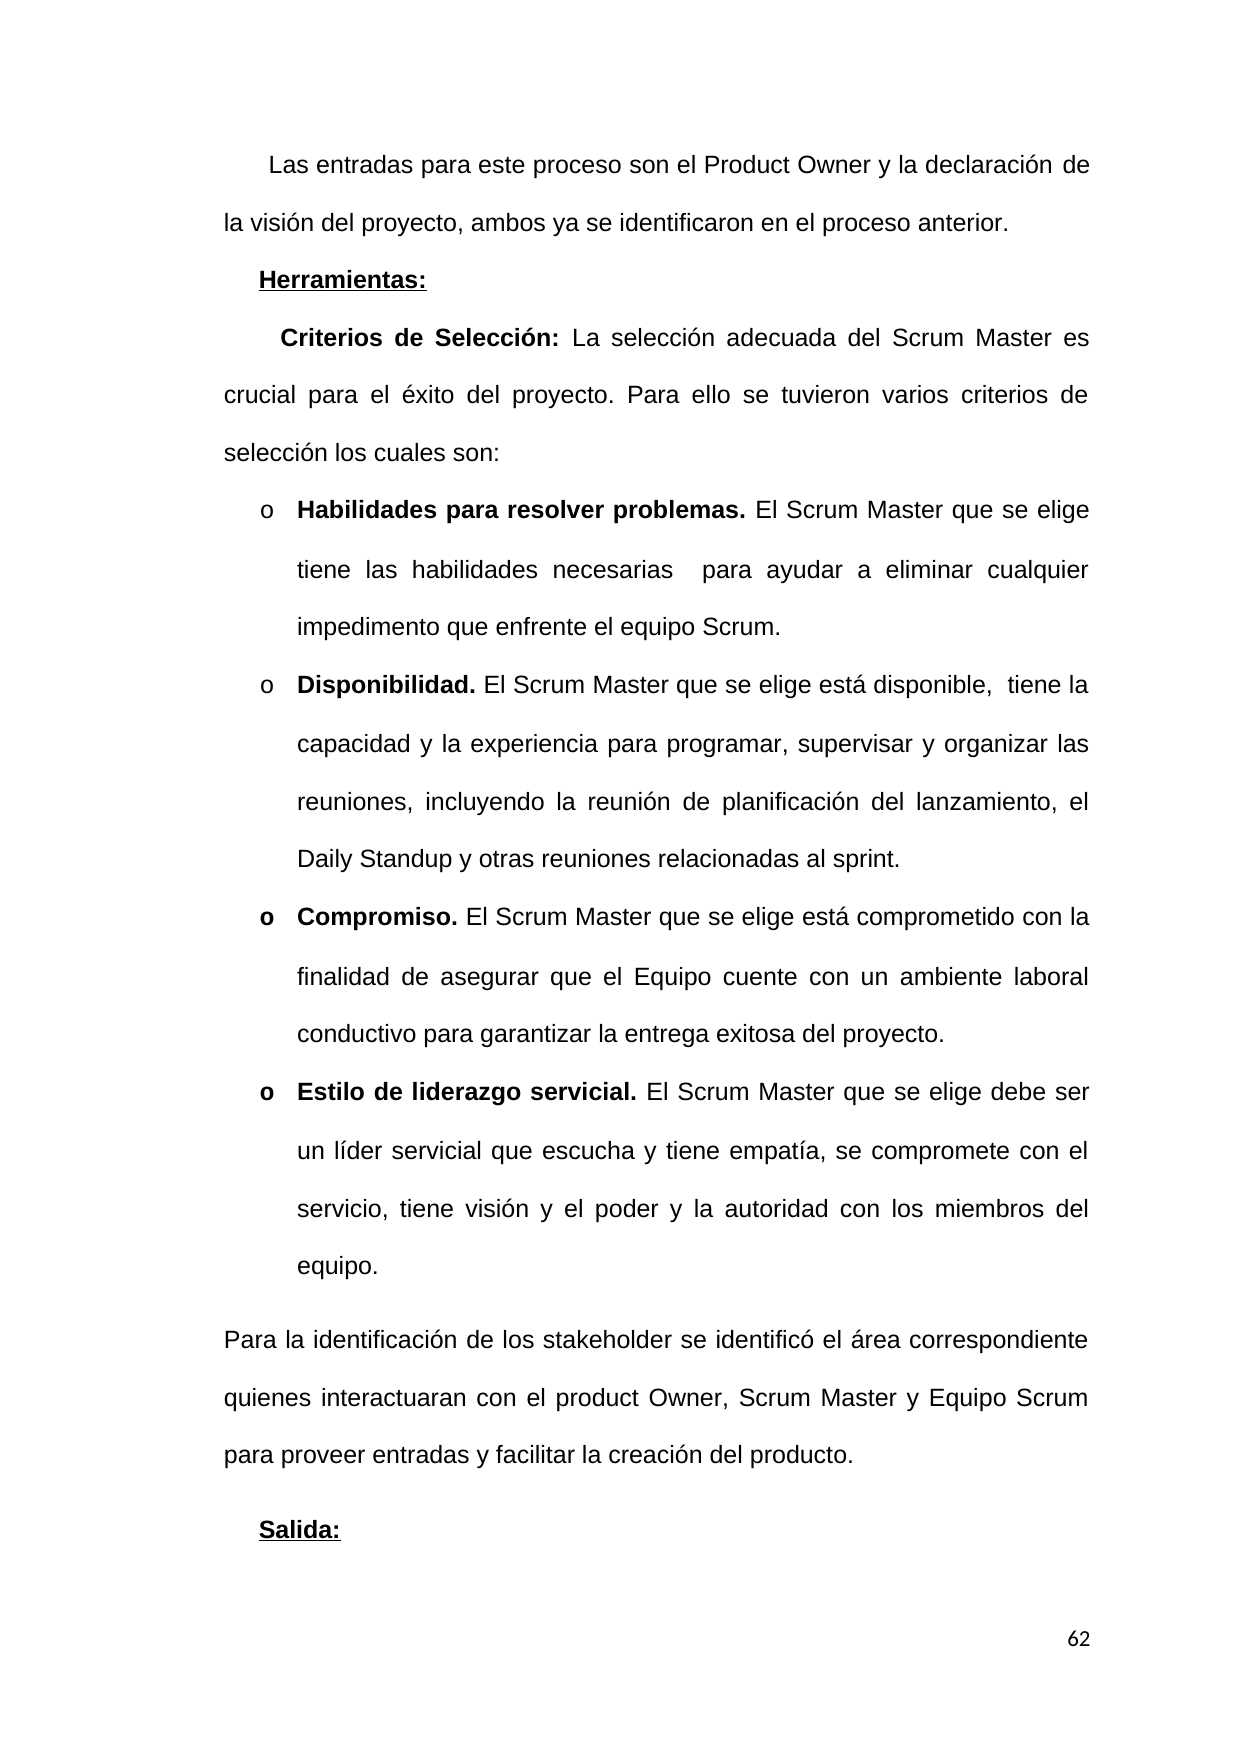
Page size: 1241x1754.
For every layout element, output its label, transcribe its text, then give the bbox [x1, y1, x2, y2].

list Habilidades para resolver problemas. El Scrum Master que se elige tiene las habilidades necesarias para ayudar a eliminar cualquier impedimento que enfrente el equipo Scrum. [259, 495, 1090, 641]
list Compromiso. El Scrum Master que se elige está comprometido con la finalidad de asegurar que el Equipo cuente con un ambiente laboral conductivo para garantizar la entrega exitosa del proyecto. [259, 902, 1090, 1048]
list Disponibilidad. El Scrum Master que se elige está disponible, tiene la capacidad y la experiencia para programar, supervisar y organizar las reuniones, incluyendo la reunión de planificación del lanzamiento, el Daily Standup y otras reuniones relacionadas al sprint. [259, 670, 1090, 873]
list Estilo de liderazgo servicial. El Scrum Master que se elige debe ser un líder servicial que escucha y tiene empatía, se compromete con el servicio, tiene visión y el poder y la autoridad con los miembros del equipo. [259, 1077, 1090, 1280]
list Las entradas para este proceso son el Product Owner y la declaración de la visión del proyecto, ambos ya se identificaron en el proceso anterior. [224, 150, 1090, 236]
list Criterios de Selección: La selección adecuada del Scrum Master es crucial para el éxito del proyecto. Para ello se tuvieron varios criterios de selección los cuales son: [224, 322, 1090, 466]
list Herramientas: [224, 265, 1090, 294]
text Para la identificación de los stakeholder se identificó el área correspondiente quienes interactuaran con el product Owner, Scrum Master y Equipo Scrum para proveer entradas y facilitar la creación del producto. [224, 1325, 1090, 1469]
text Salida: [224, 1514, 1090, 1543]
